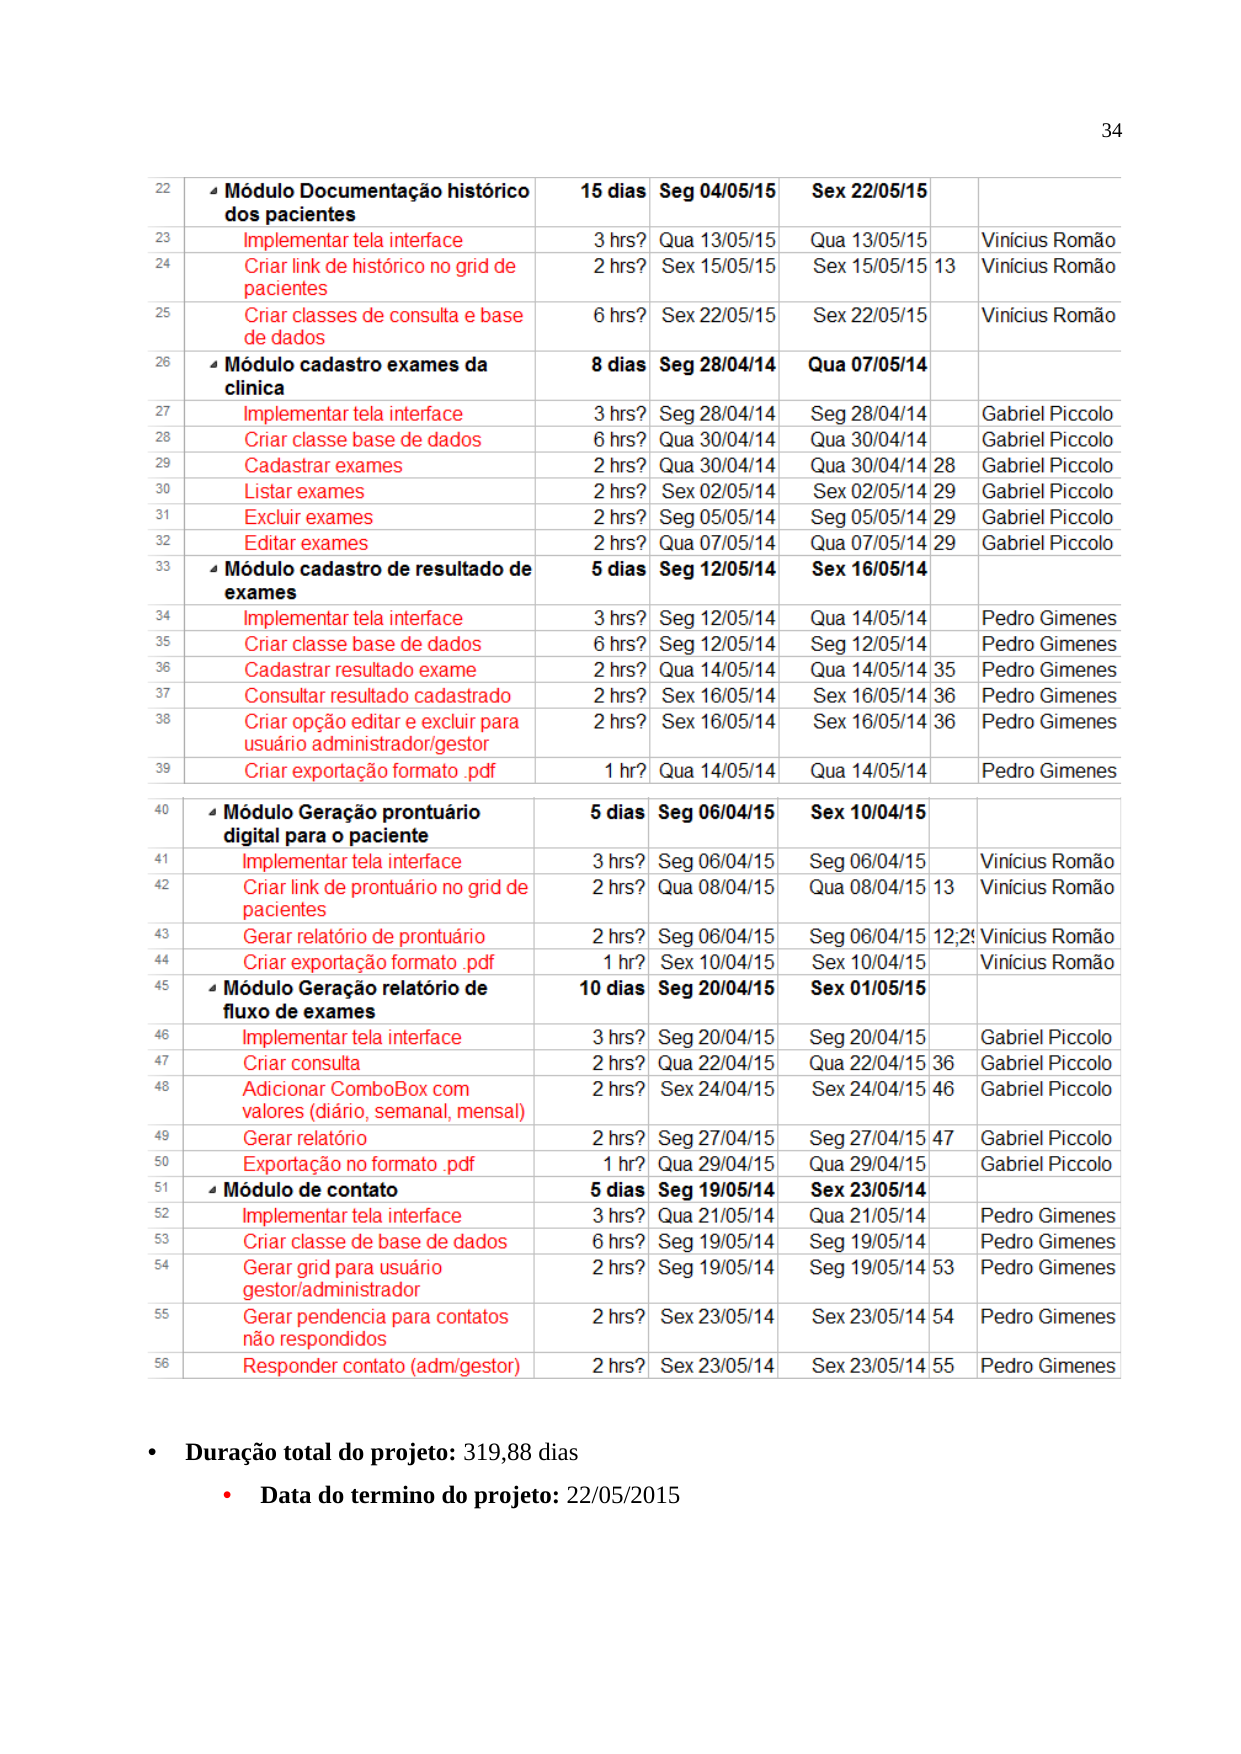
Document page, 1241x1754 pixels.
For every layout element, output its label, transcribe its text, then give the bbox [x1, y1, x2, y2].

list Data do termino do projeto: 22/05/2015 [223, 1480, 1122, 1509]
list Duração total do projeto: 319,88 dias [148, 1437, 1122, 1465]
picture [147, 797, 1122, 1379]
picture [147, 177, 1122, 784]
